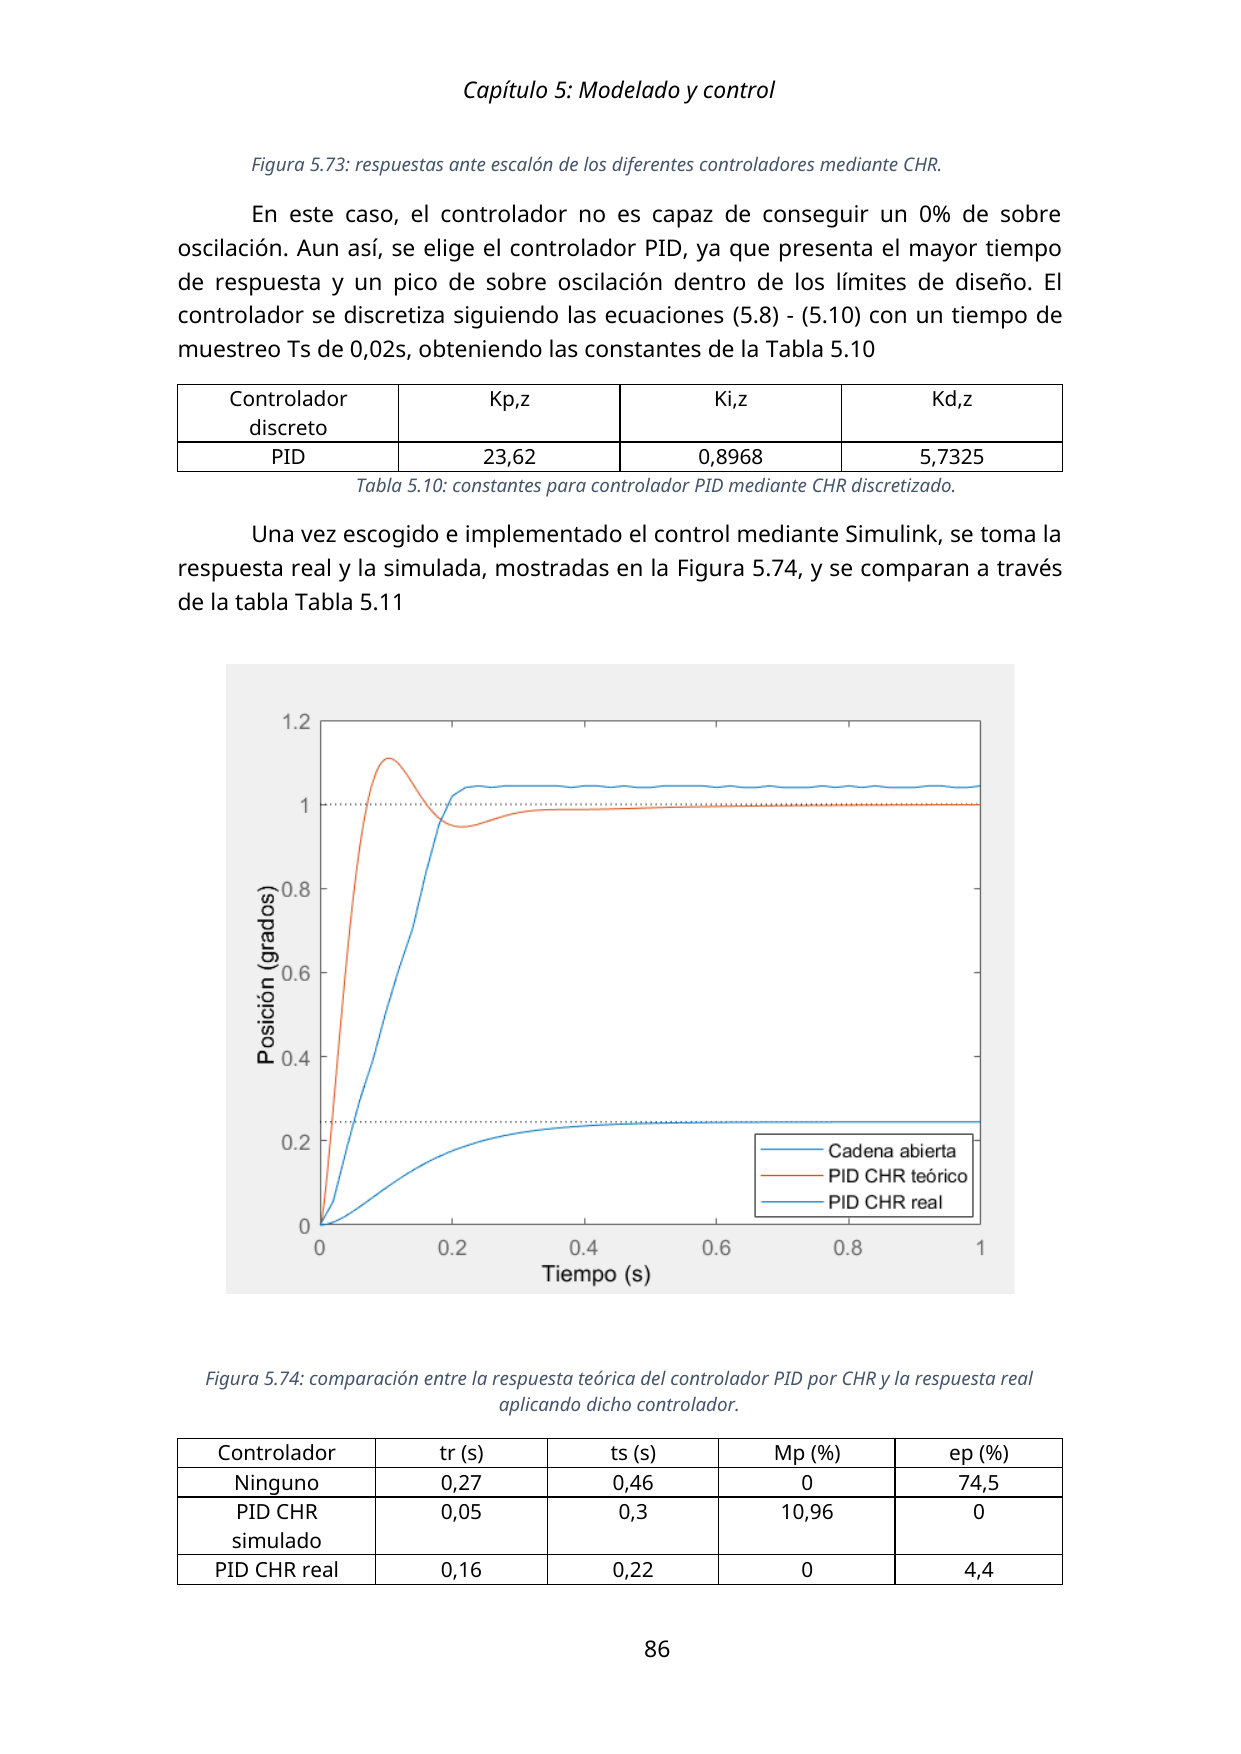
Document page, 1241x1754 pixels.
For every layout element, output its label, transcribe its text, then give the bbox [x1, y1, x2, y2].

table_cell 0,05 [376, 1498, 547, 1554]
table_cell 4,4 [896, 1555, 1062, 1584]
table_cell PID CHR simulado [178, 1498, 375, 1554]
table_header Mp (%) [719, 1439, 894, 1467]
table_cell Ninguno [178, 1468, 375, 1496]
table_cell 0,16 [376, 1555, 547, 1584]
picture [225, 664, 1015, 1294]
table_cell 0 [896, 1498, 1062, 1554]
table_cell 0 [719, 1555, 894, 1584]
table_cell 0,46 [548, 1468, 718, 1496]
table_cell PID CHR real [178, 1555, 375, 1584]
table_header ts (s) [548, 1439, 718, 1467]
table_cell 5,7325 [842, 443, 1062, 471]
table_header Ki,z [621, 385, 841, 441]
table_cell 0,8968 [621, 443, 841, 471]
table_header Controlador discreto [178, 385, 398, 441]
table_cell PID [178, 443, 398, 471]
table_header Kd,z [842, 385, 1062, 441]
table_cell 10,96 [719, 1498, 894, 1554]
table_cell 0 [719, 1468, 894, 1496]
table_header ep (%) [896, 1439, 1062, 1467]
table_header tr (s) [376, 1439, 547, 1467]
table_header Controlador [178, 1439, 375, 1467]
table_cell 74,5 [896, 1468, 1062, 1496]
table_cell 0,27 [376, 1468, 547, 1496]
table_cell 0,22 [548, 1555, 718, 1584]
table_header Kp,z [399, 385, 619, 441]
table_cell 23,62 [399, 443, 619, 471]
table_cell 0,3 [548, 1498, 718, 1554]
